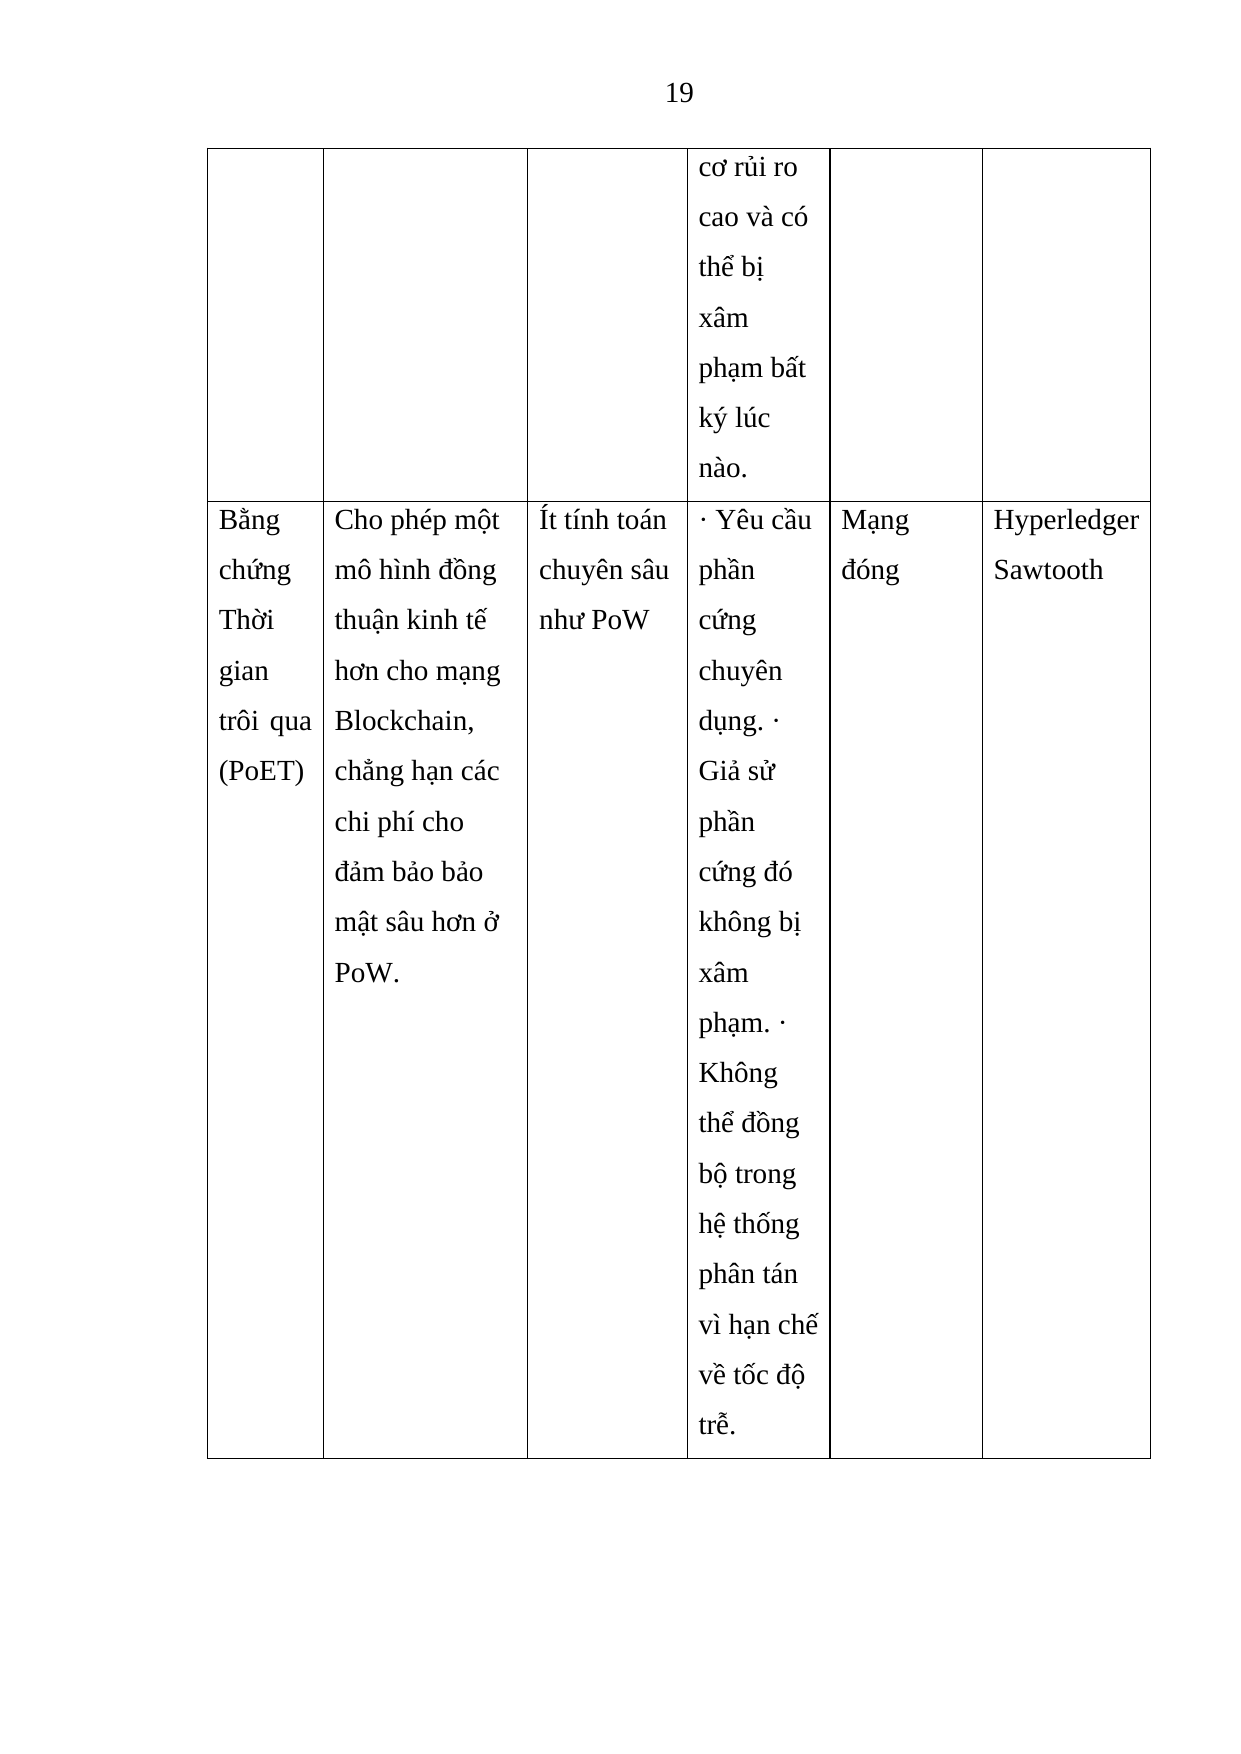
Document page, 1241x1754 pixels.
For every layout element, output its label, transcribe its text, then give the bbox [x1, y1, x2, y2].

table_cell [208, 149, 323, 501]
table_cell Hyperledger Sawtooth [983, 502, 1150, 1458]
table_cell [688, 149, 829, 501]
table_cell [528, 149, 687, 501]
table_cell Ít tính toán chuyên sâu như PoW [528, 502, 687, 1458]
table_cell Cho phép một mô hình đồng thuận kinh tế hơn cho mạng Blockchain, chẳng hạn các chi phí cho đảm bảo bảo mật sâu hơn ở PoW. [324, 502, 527, 1458]
table_cell Bằng chứng Thời gian trôi qua (PoET) [208, 502, 323, 1458]
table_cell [831, 149, 982, 501]
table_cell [324, 149, 527, 501]
table_cell Mạng đóng [831, 502, 982, 1458]
table_cell · Yêu cầu phần cứng chuyên dụng. · Giả sử phần cứng đó không bị xâm phạm. · Không thể đồng bộ trong hệ thống phân tán vì hạn chế về tốc độ trễ. [688, 502, 829, 1458]
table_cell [983, 149, 1150, 501]
